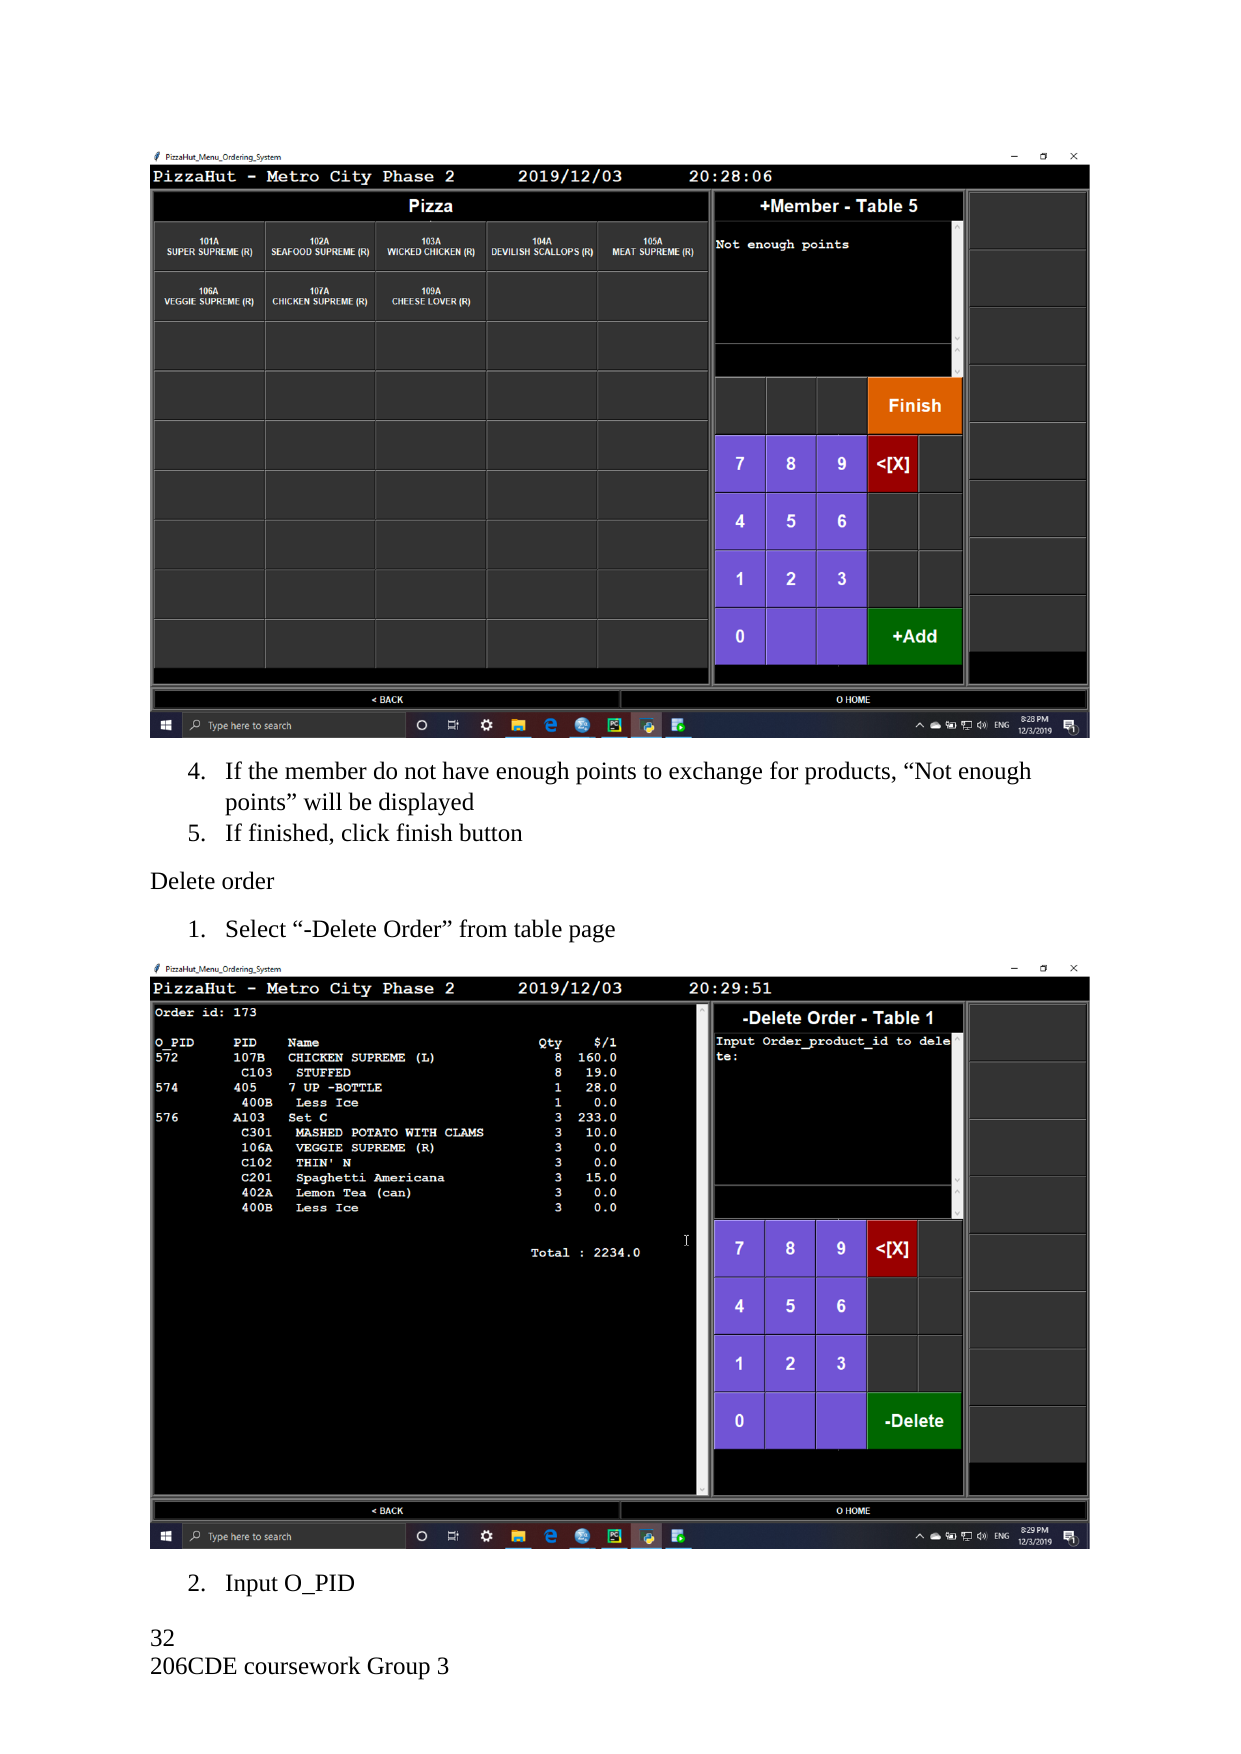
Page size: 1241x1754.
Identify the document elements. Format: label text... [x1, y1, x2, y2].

list Input O_PID [187, 1568, 1090, 1596]
picture [150, 150, 1090, 738]
list Select “-Delete Order” from table page [187, 914, 1090, 942]
list If the member do not have enough points to exchange for products, “Not enough points” will be displayed [187, 756, 1090, 816]
picture [150, 961, 1090, 1549]
text Delete order [150, 866, 1090, 895]
list If finished, click finish button [187, 818, 1090, 847]
